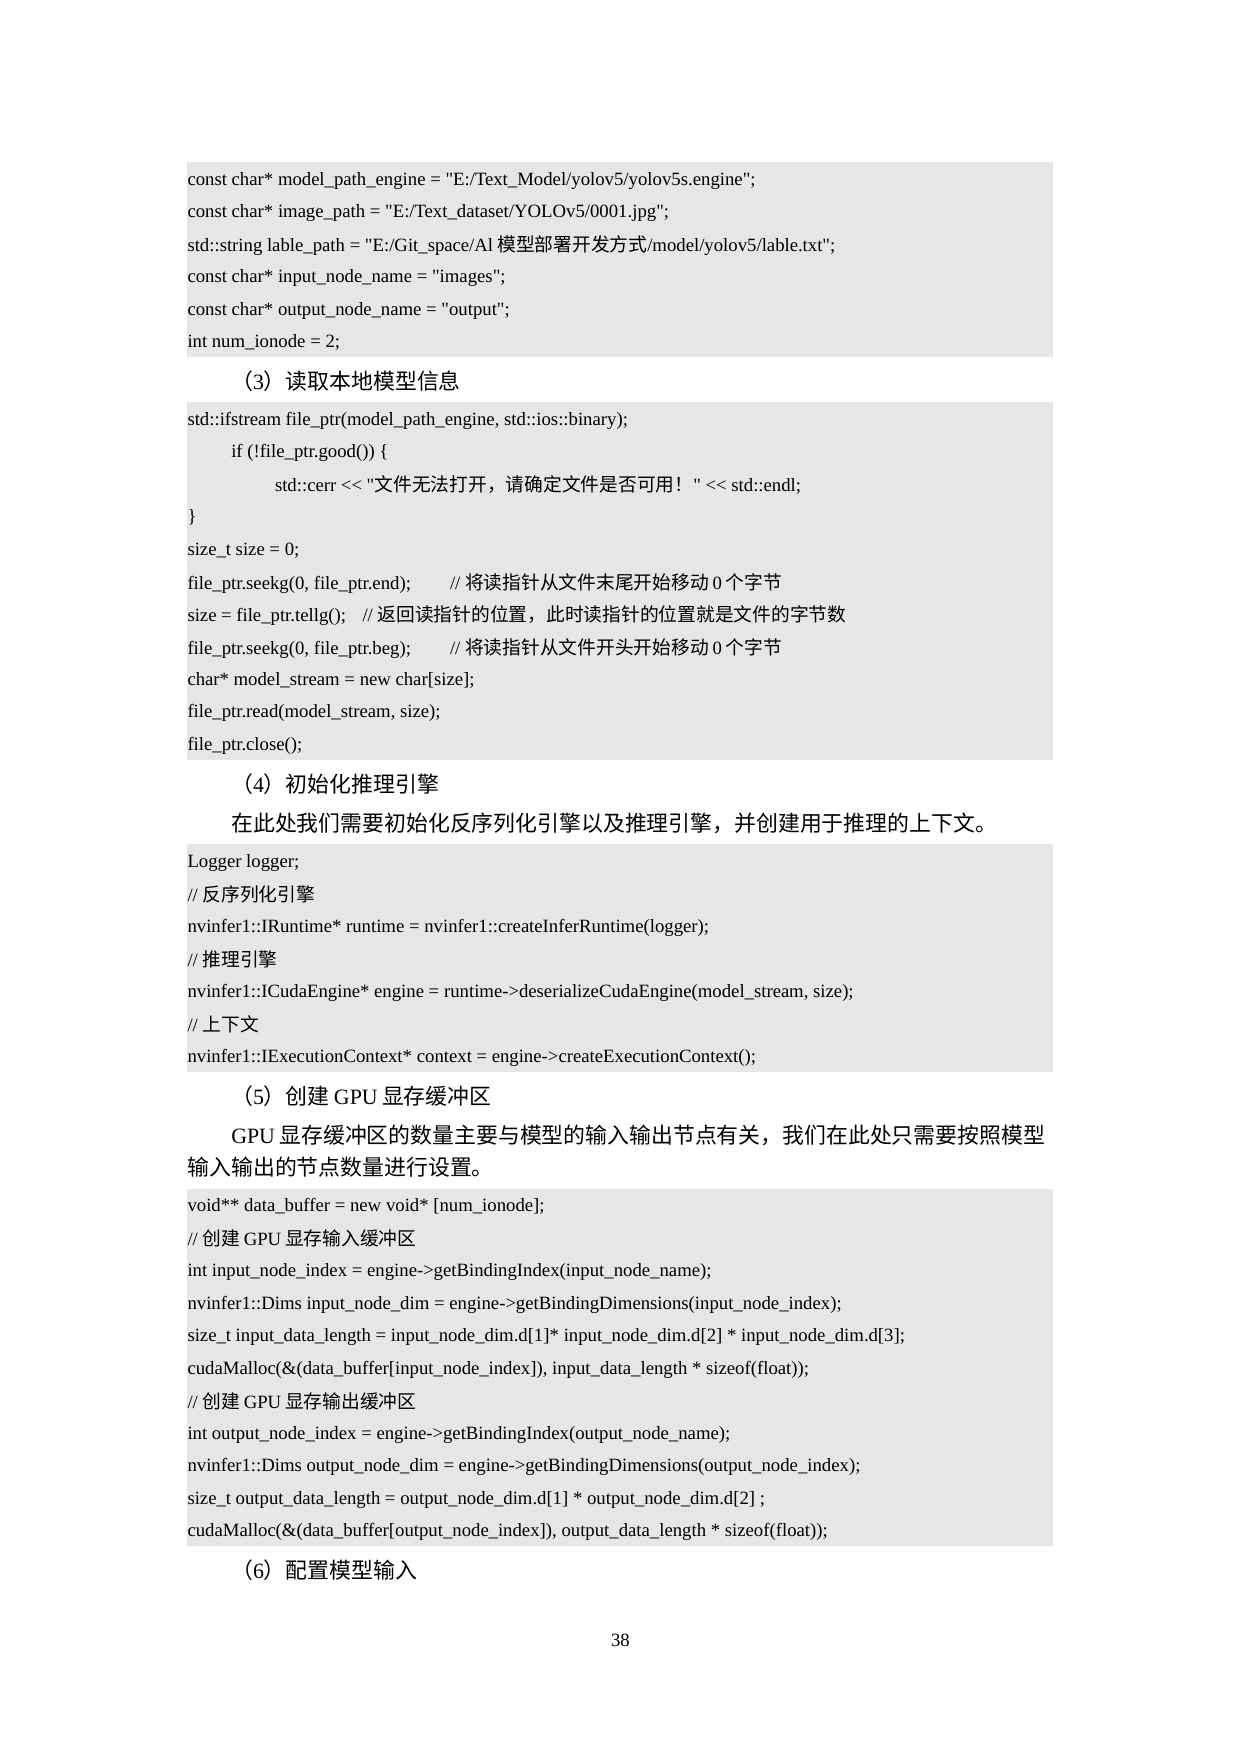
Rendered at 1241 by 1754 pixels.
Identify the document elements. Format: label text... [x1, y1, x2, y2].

text std::string lable_path = "E:/Git_space/Al模型部署开发方式/model/yolov5/lable.txt"; [187, 227, 1053, 259]
text const char* image_path = "E:/Text_dataset/YOLOv5/0001.jpg"; [187, 194, 1053, 227]
text Logger logger; [187, 844, 1053, 877]
text size_t size = 0; [187, 532, 1053, 565]
text void** data_buffer = new void* [num_ionode]; [187, 1189, 1053, 1221]
text cudaMalloc(&(data_buffer[input_node_index]), input_data_length * sizeof(float)); [187, 1351, 1053, 1384]
text file_ptr.seekg(0, file_ptr.end); // 将读指针从文件末尾开始移动0个字节 [187, 565, 1053, 597]
text file_ptr.read(model_stream, size); [187, 695, 1053, 727]
text （6）配置模型输入 [187, 1553, 1053, 1585]
text （5）创建GPU显存缓冲区 [187, 1078, 1053, 1111]
text （3）读取本地模型信息 [187, 363, 1053, 396]
text // 上下文 [187, 1007, 1053, 1039]
text nvinfer1::IExecutionContext* context = engine->createExecutionContext(); [187, 1039, 1053, 1072]
text 在此处我们需要初始化反序列化引擎以及推理引擎，并创建用于推理的上下文。 [187, 805, 1053, 838]
text int num_ionode = 2; [187, 324, 1053, 357]
text // 反序列化引擎 [187, 877, 1053, 909]
text nvinfer1::IRuntime* runtime = nvinfer1::createInferRuntime(logger); [187, 909, 1053, 942]
text } [187, 500, 1053, 532]
text （4）初始化推理引擎 [187, 766, 1053, 799]
text nvinfer1::Dims output_node_dim = engine->getBindingDimensions(output_node_index); [187, 1449, 1053, 1481]
text int output_node_index = engine->getBindingIndex(output_node_name); [187, 1416, 1053, 1449]
text std::ifstream file_ptr(model_path_engine, std::ios::binary); [187, 402, 1053, 435]
text size = file_ptr.tellg(); // 返回读指针的位置，此时读指针的位置就是文件的字节数 [187, 597, 1053, 630]
text size_t output_data_length = output_node_dim.d[1] * output_node_dim.d[2] ; [187, 1481, 1053, 1514]
text file_ptr.seekg(0, file_ptr.beg); // 将读指针从文件开头开始移动0个字节 [187, 630, 1053, 662]
text char* model_stream = new char[size]; [187, 662, 1053, 695]
text // 推理引擎 [187, 942, 1053, 974]
text int input_node_index = engine->getBindingIndex(input_node_name); [187, 1254, 1053, 1286]
text const char* input_node_name = "images"; [187, 259, 1053, 292]
text const char* output_node_name = "output"; [187, 292, 1053, 324]
text cudaMalloc(&(data_buffer[output_node_index]), output_data_length * sizeof(float)); [187, 1514, 1053, 1546]
text // 创建GPU显存输出缓冲区 [187, 1384, 1053, 1416]
text size_t input_data_length = input_node_dim.d[1]* input_node_dim.d[2] * input_node_dim.d[3]; [187, 1319, 1053, 1351]
text std::cerr << "文件无法打开，请确定文件是否可用！" << std::endl; [187, 467, 1053, 500]
text GPU显存缓冲区的数量主要与模型的输入输出节点有关，我们在此处只需要按照模型输入输出的节点数量进行设置。 [187, 1117, 1053, 1182]
text nvinfer1::ICudaEngine* engine = runtime->deserializeCudaEngine(model_stream, size); [187, 974, 1053, 1007]
text file_ptr.close(); [187, 727, 1053, 760]
text if (!file_ptr.good()) { [187, 435, 1053, 467]
text const char* model_path_engine = "E:/Text_Model/yolov5/yolov5s.engine"; [187, 162, 1053, 194]
text // 创建GPU显存输入缓冲区 [187, 1221, 1053, 1254]
text nvinfer1::Dims input_node_dim = engine->getBindingDimensions(input_node_index); [187, 1286, 1053, 1319]
